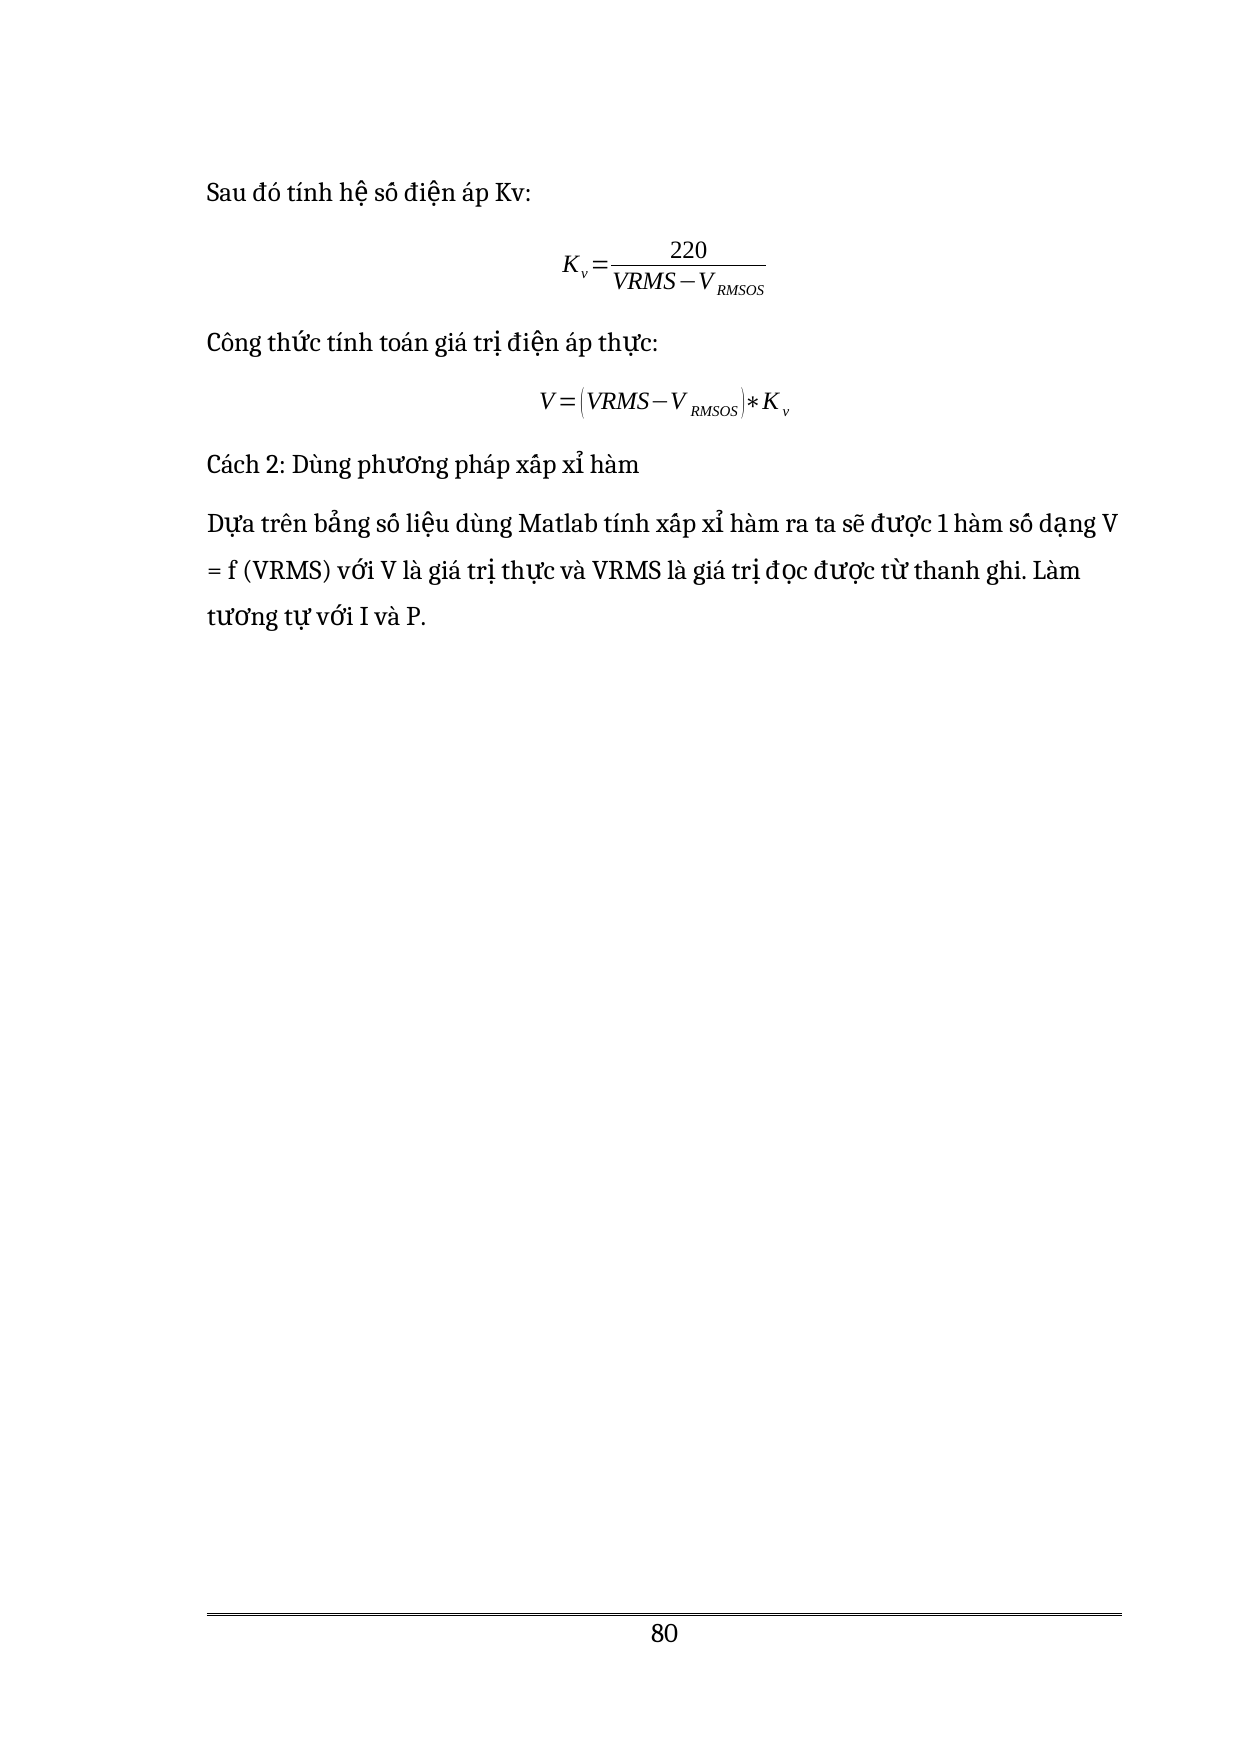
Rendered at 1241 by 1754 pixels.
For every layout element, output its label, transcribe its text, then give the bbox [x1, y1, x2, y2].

text Công thức tính toán giá trị điện áp thực: [207, 327, 1122, 358]
text Dựa trên bảng số liệu dùng Matlab tính xấp xỉ hàm ra ta sẽ được 1 hàm số dạng V = f (VRMS) với V là giá trị thực và VRMS là giá trị đọc được từ thanh ghi. Làm tương tự với I và P. [207, 508, 1122, 633]
text Cách 2: Dùng phương pháp xấp xỉ hàm [207, 449, 1122, 480]
text Sau đó tính hệ số điện áp Kv: [207, 177, 1122, 208]
